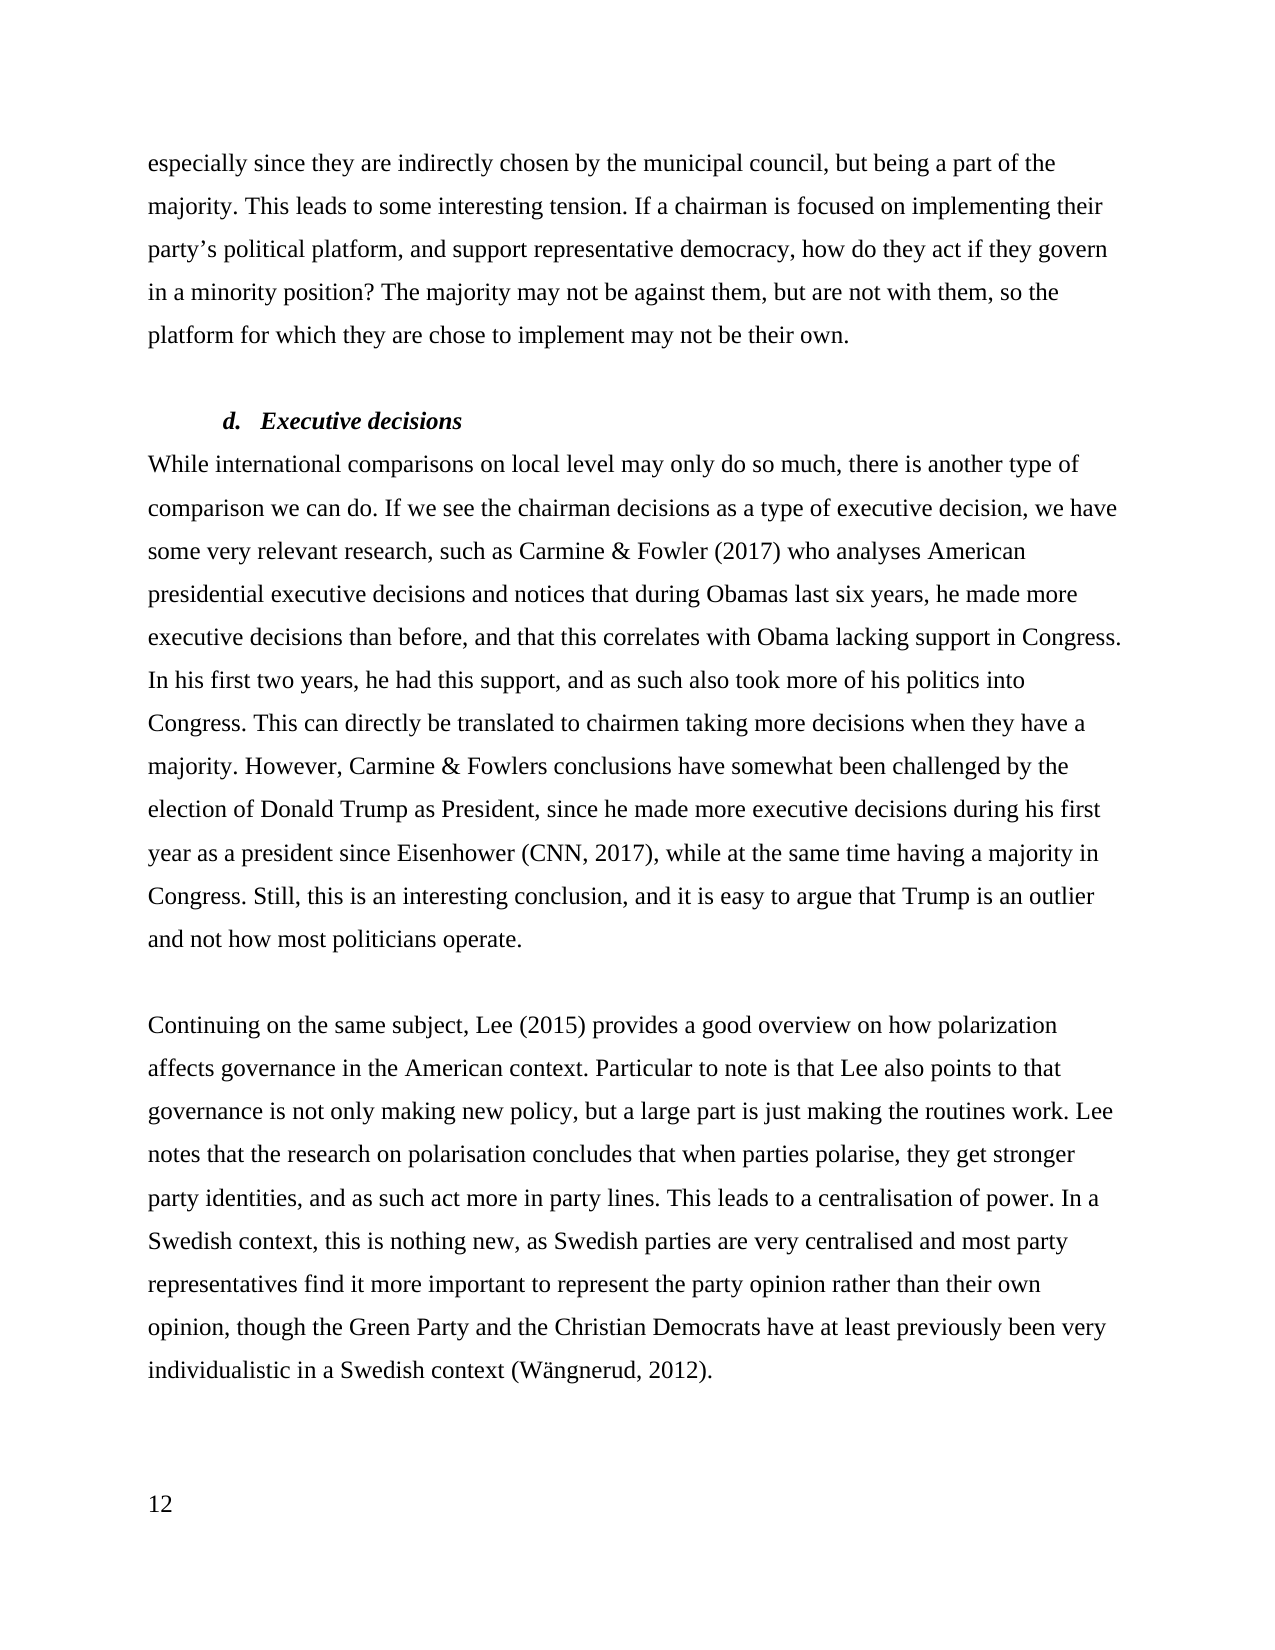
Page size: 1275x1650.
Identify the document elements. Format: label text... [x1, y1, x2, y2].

text Continuing on the same subject, Lee (2015) provides a good overview on how polarization affects governance in the American context. Particular to note is that Lee also points to that governance is not only making new policy, but a large part is just making the routines work. Lee notes that the research on polarisation concludes that when parties polarise, they get stronger party identities, and as such act more in party lines. This leads to a centralisation of power. In a Swedish context, this is nothing new, as Swedish parties are very centralised and most party representatives find it more important to represent the party opinion rather than their own opinion, though the Green Party and the Christian Democrats have at least previously been very individualistic in a Swedish context (Wängnerud, 2012). [148, 1010, 1127, 1384]
text While international comparisons on local level may only do so much, there is another type of comparison we can do. If we see the chairman decisions as a type of executive decision, we have some very relevant research, such as Carmine & Fowler (2017) who analyses American presidential executive decisions and notices that during Obamas last six years, he made more executive decisions than before, and that this correlates with Obama lacking support in Congress. In his first two years, he had this support, and as such also took more of his politics into Congress. This can directly be translated to chairmen taking more decisions when they have a majority. However, Carmine & Fowlers conclusions have somewhat been challenged by the election of Donald Trump as President, since he made more executive decisions during his first year as a president since Eisenhower (CNN, 2017), while at the same time having a majority in Congress. Still, this is an interesting conclusion, and it is easy to argue that Trump is an outlier and not how most politicians operate. [148, 449, 1127, 953]
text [148, 148, 1127, 349]
subtitle Executive decisions [223, 406, 1127, 435]
